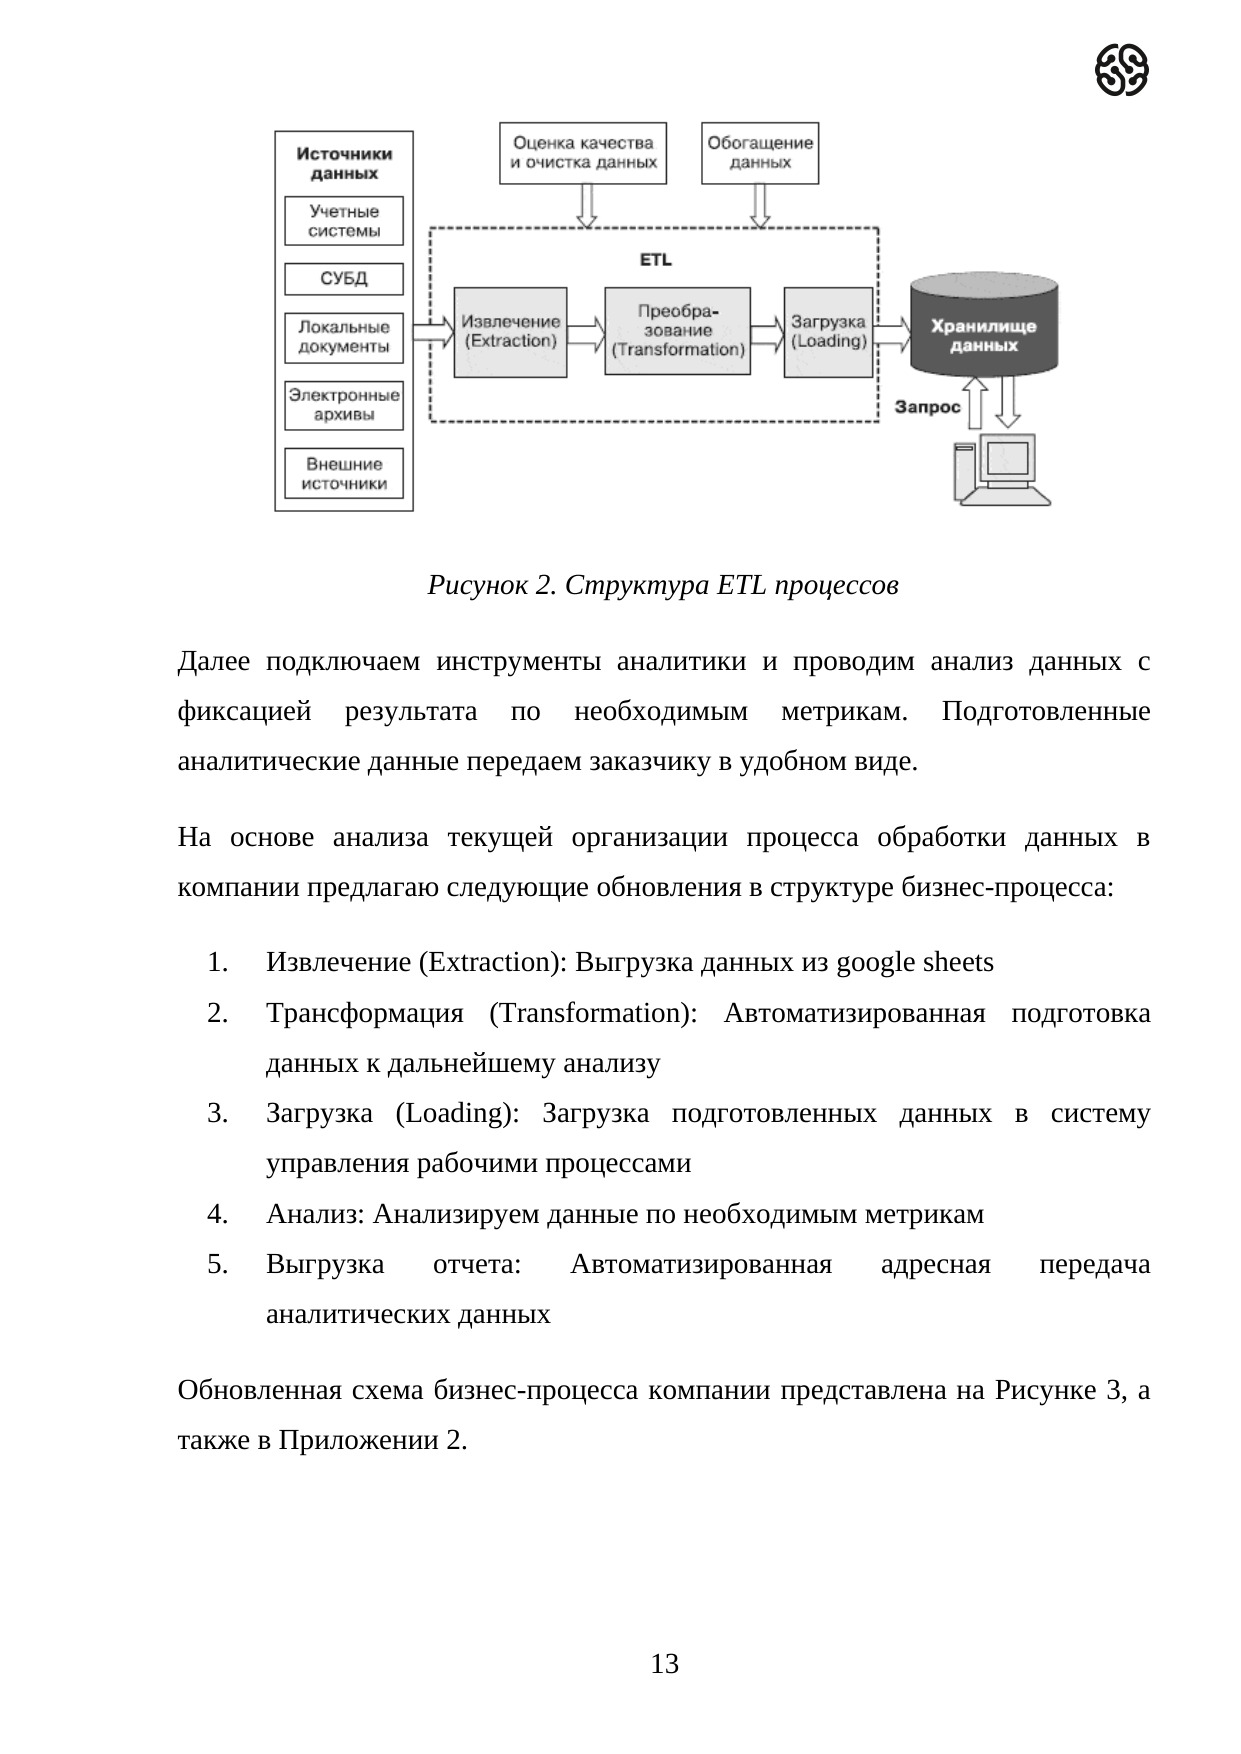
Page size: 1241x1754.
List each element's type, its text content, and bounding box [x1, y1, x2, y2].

picture [1095, 43, 1149, 97]
text Обновленная схема бизнес-процесса компании представлена на Рисунке 3, а также в Приложении 2. [177, 1372, 1152, 1456]
list Загрузка (Loading): Загрузка подготовленных данных в систему управления рабочими процессами [207, 1095, 1152, 1179]
list Трансформация (Transformation): Автоматизированная подготовка данных к дальнейшему анализу [207, 995, 1152, 1078]
text На основе анализа текущей организации процесса обработки данных в компании предлагаю следующие обновления в структуре бизнес-процесса: [177, 819, 1152, 903]
list Анализ: Анализируем данные по необходимым метрикам [207, 1196, 1152, 1229]
list Выгрузка отчета: Автоматизированная адресная передача аналитических данных [207, 1246, 1152, 1330]
picture [259, 118, 1070, 529]
text Далее подключаем инструменты аналитики и проводим анализ данных с фиксацией результата по необходимым метрикам. Подготовленные аналитические данные передаем заказчику в удобном виде. [177, 643, 1152, 777]
list Извлечение (Extraction): Выгрузка данных из google sheets [207, 944, 1152, 978]
text Рисунок 2. Структура ETL процессов [177, 567, 1152, 601]
